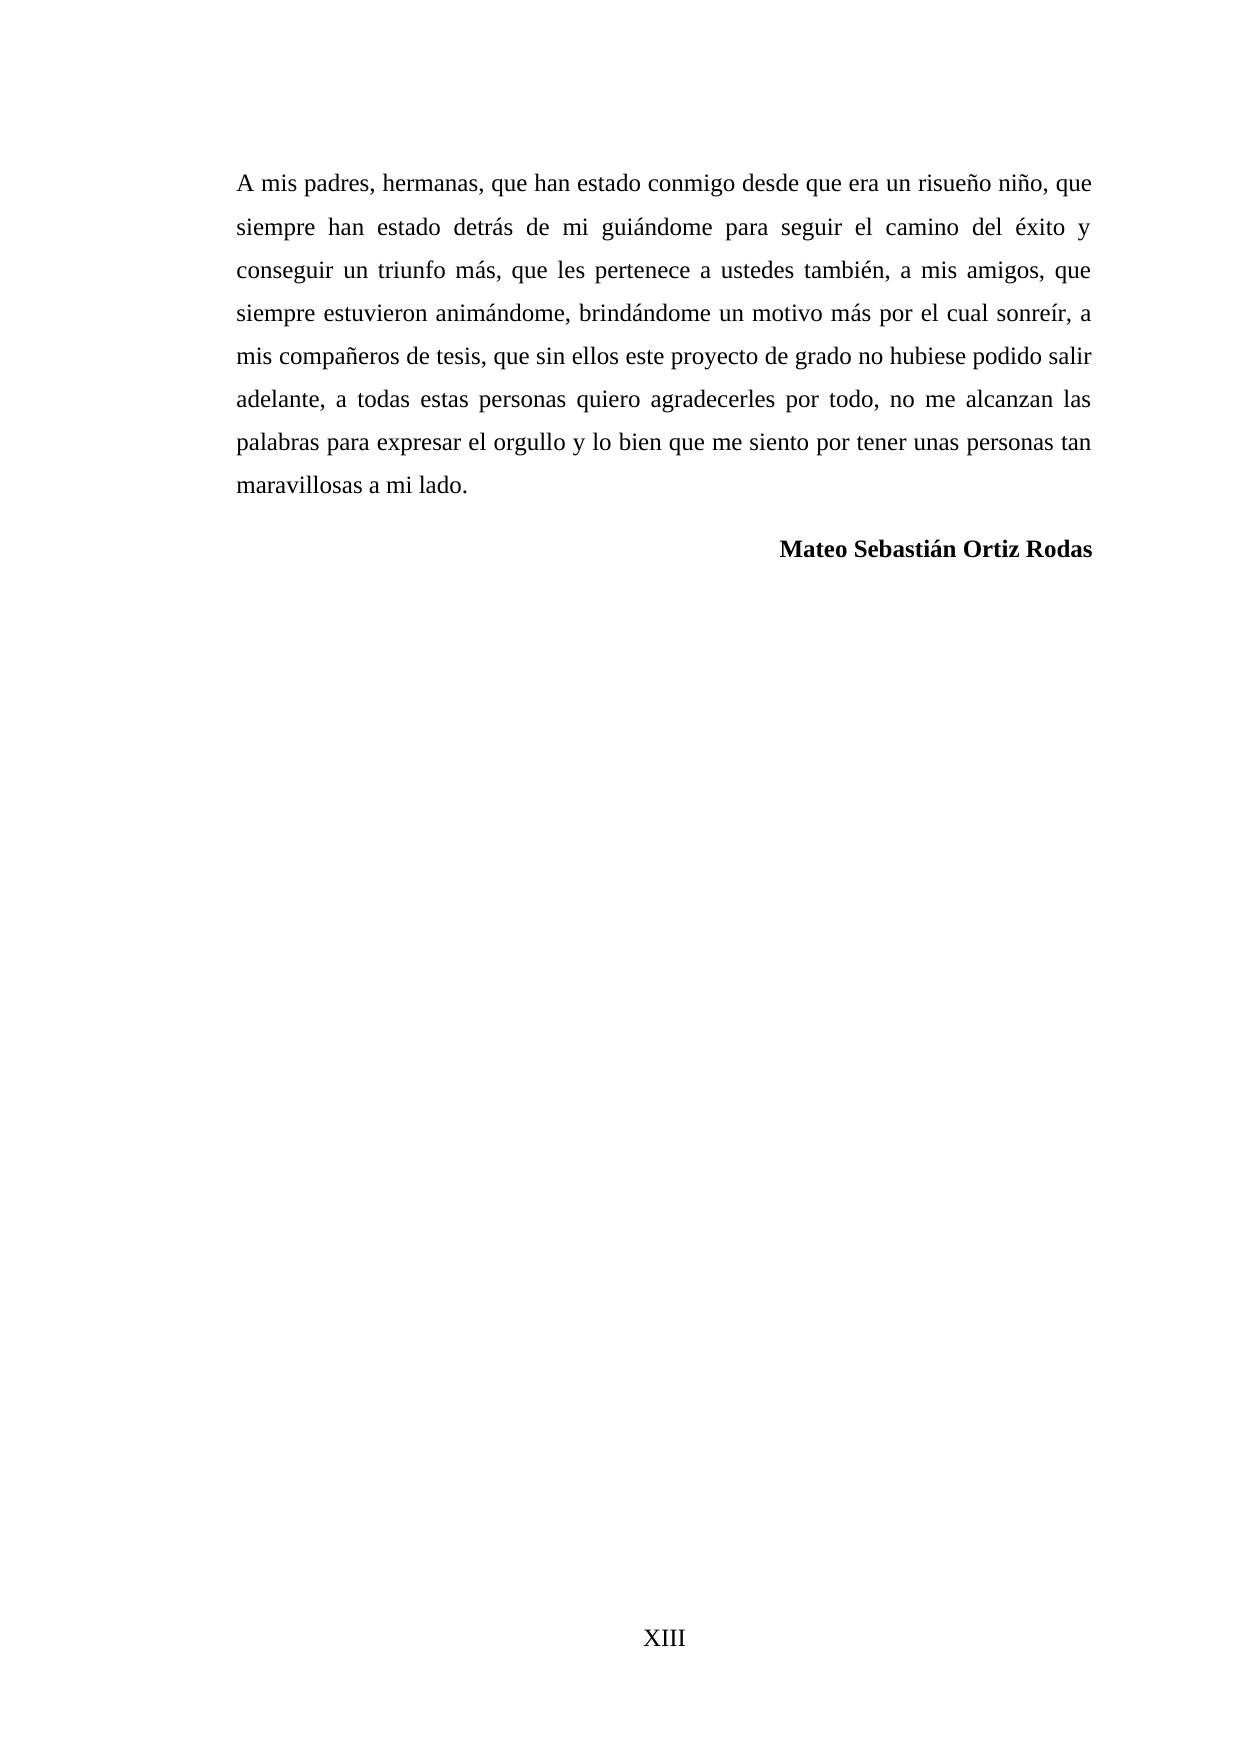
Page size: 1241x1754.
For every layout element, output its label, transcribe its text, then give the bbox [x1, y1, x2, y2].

text Mateo Sebastián Ortiz Rodas [236, 534, 1092, 563]
text A mis padres, hermanas, que han estado conmigo desde que era un risueño niño, que siempre han estado detrás de mi guiándome para seguir el camino del éxito y conseguir un triunfo más, que les pertenece a ustedes también, a mis amigos, que siempre estuvieron animándome, brindándome un motivo más por el cual sonreír, a mis compañeros de tesis, que sin ellos este proyecto de grado no hubiese podido salir adelante, a todas estas personas quiero agradecerles por todo, no me alcanzan las palabras para expresar el orgullo y lo bien que me siento por tener unas personas tan maravillosas a mi lado. [236, 168, 1092, 499]
